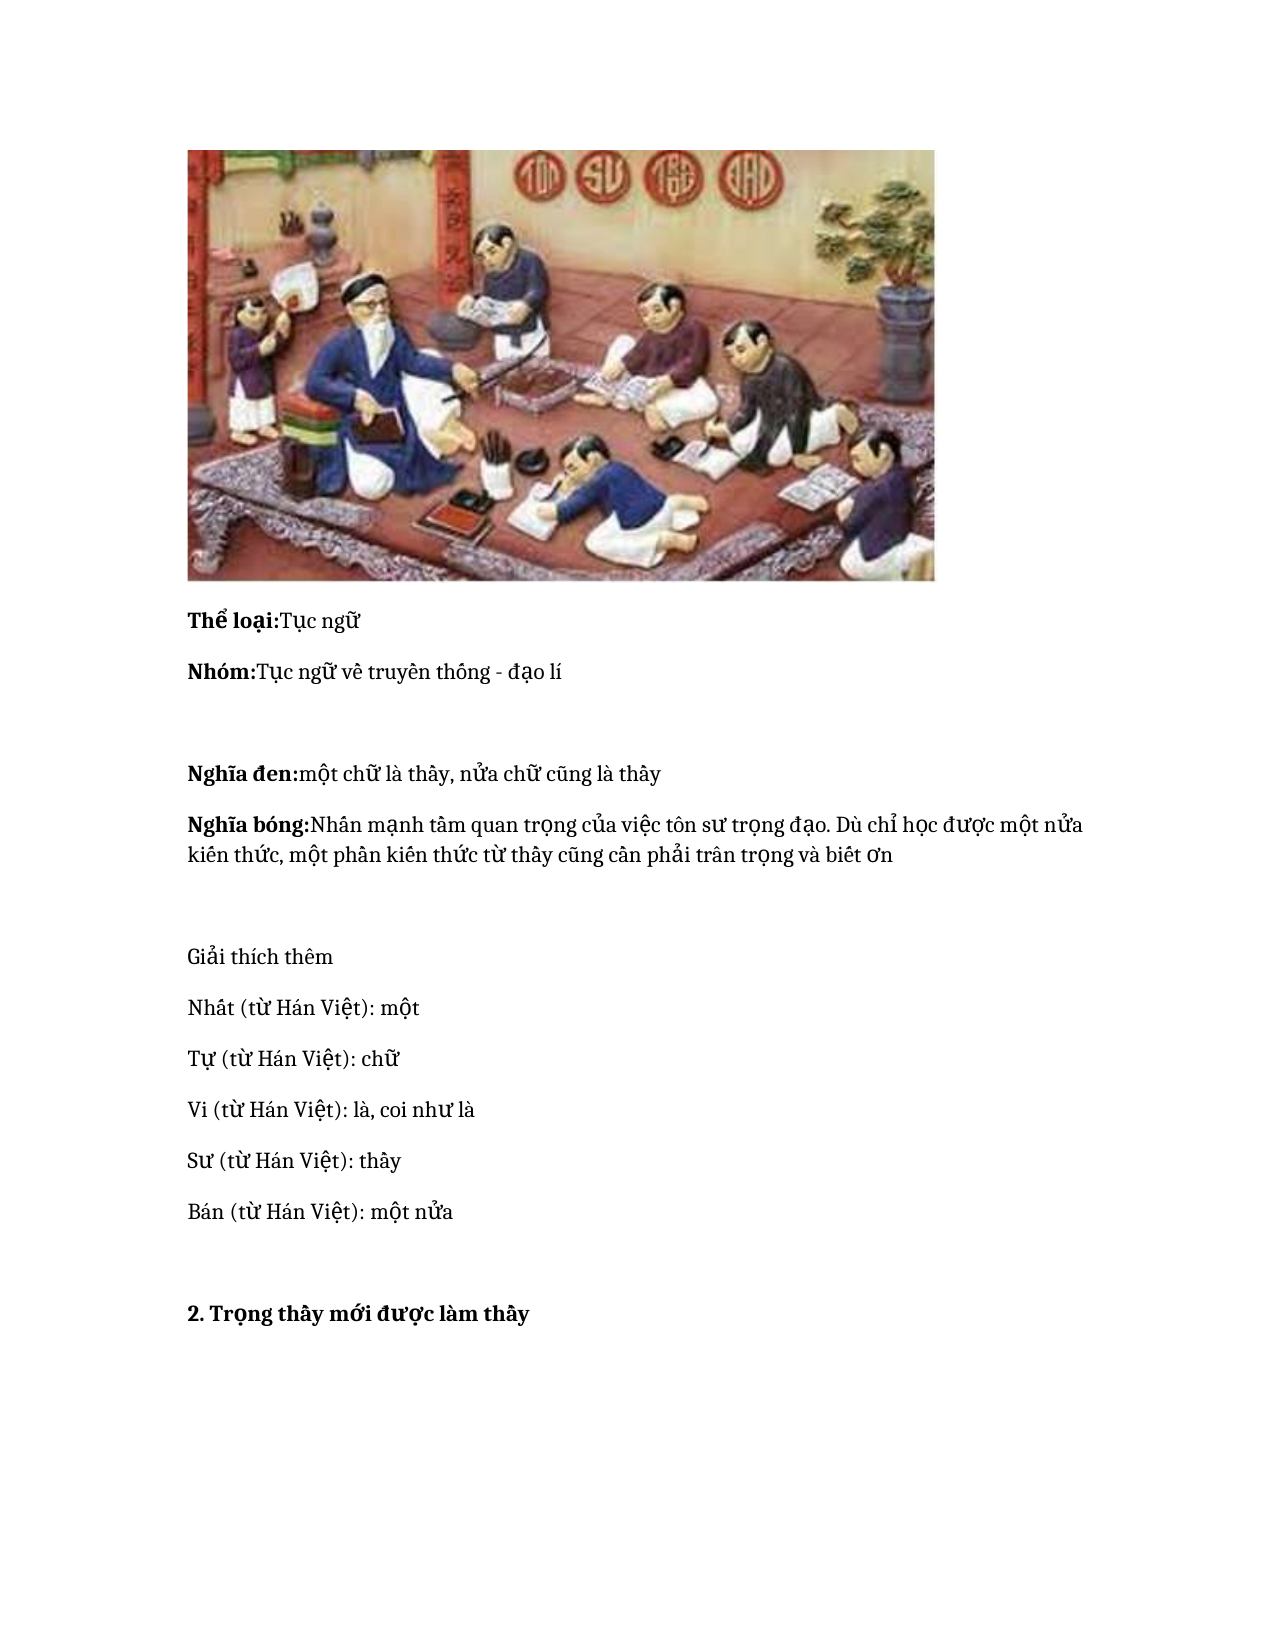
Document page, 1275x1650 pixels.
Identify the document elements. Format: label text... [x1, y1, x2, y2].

text Tự (từ Hán Việt): chữ [187, 1046, 1087, 1072]
text 2. Trọng thầy mới được làm thầy [187, 1301, 1087, 1327]
text Nhất (từ Hán Việt): một [187, 995, 1087, 1021]
text Nghĩa đen:một chữ là thầy, nửa chữ cũng là thầy [187, 761, 1087, 787]
text Nghĩa bóng:Nhấn mạnh tầm quan trọng của việc tôn sư trọng đạo. Dù chỉ học được một nửa kiến thức, một phần kiến thức từ thầy cũng cần phải trân trọng và biết ơn [187, 812, 1087, 868]
text Vi (từ Hán Việt): là, coi như là [187, 1097, 1087, 1123]
text Thể loại:Tục ngữ [187, 607, 1087, 634]
picture [187, 150, 938, 583]
text Sư (từ Hán Việt): thầy [187, 1148, 1087, 1174]
text Nhóm:Tục ngữ về truyền thống - đạo lí [187, 658, 1087, 685]
text Bán (từ Hán Việt): một nửa [187, 1199, 1087, 1225]
text Giải thích thêm [187, 944, 1087, 970]
